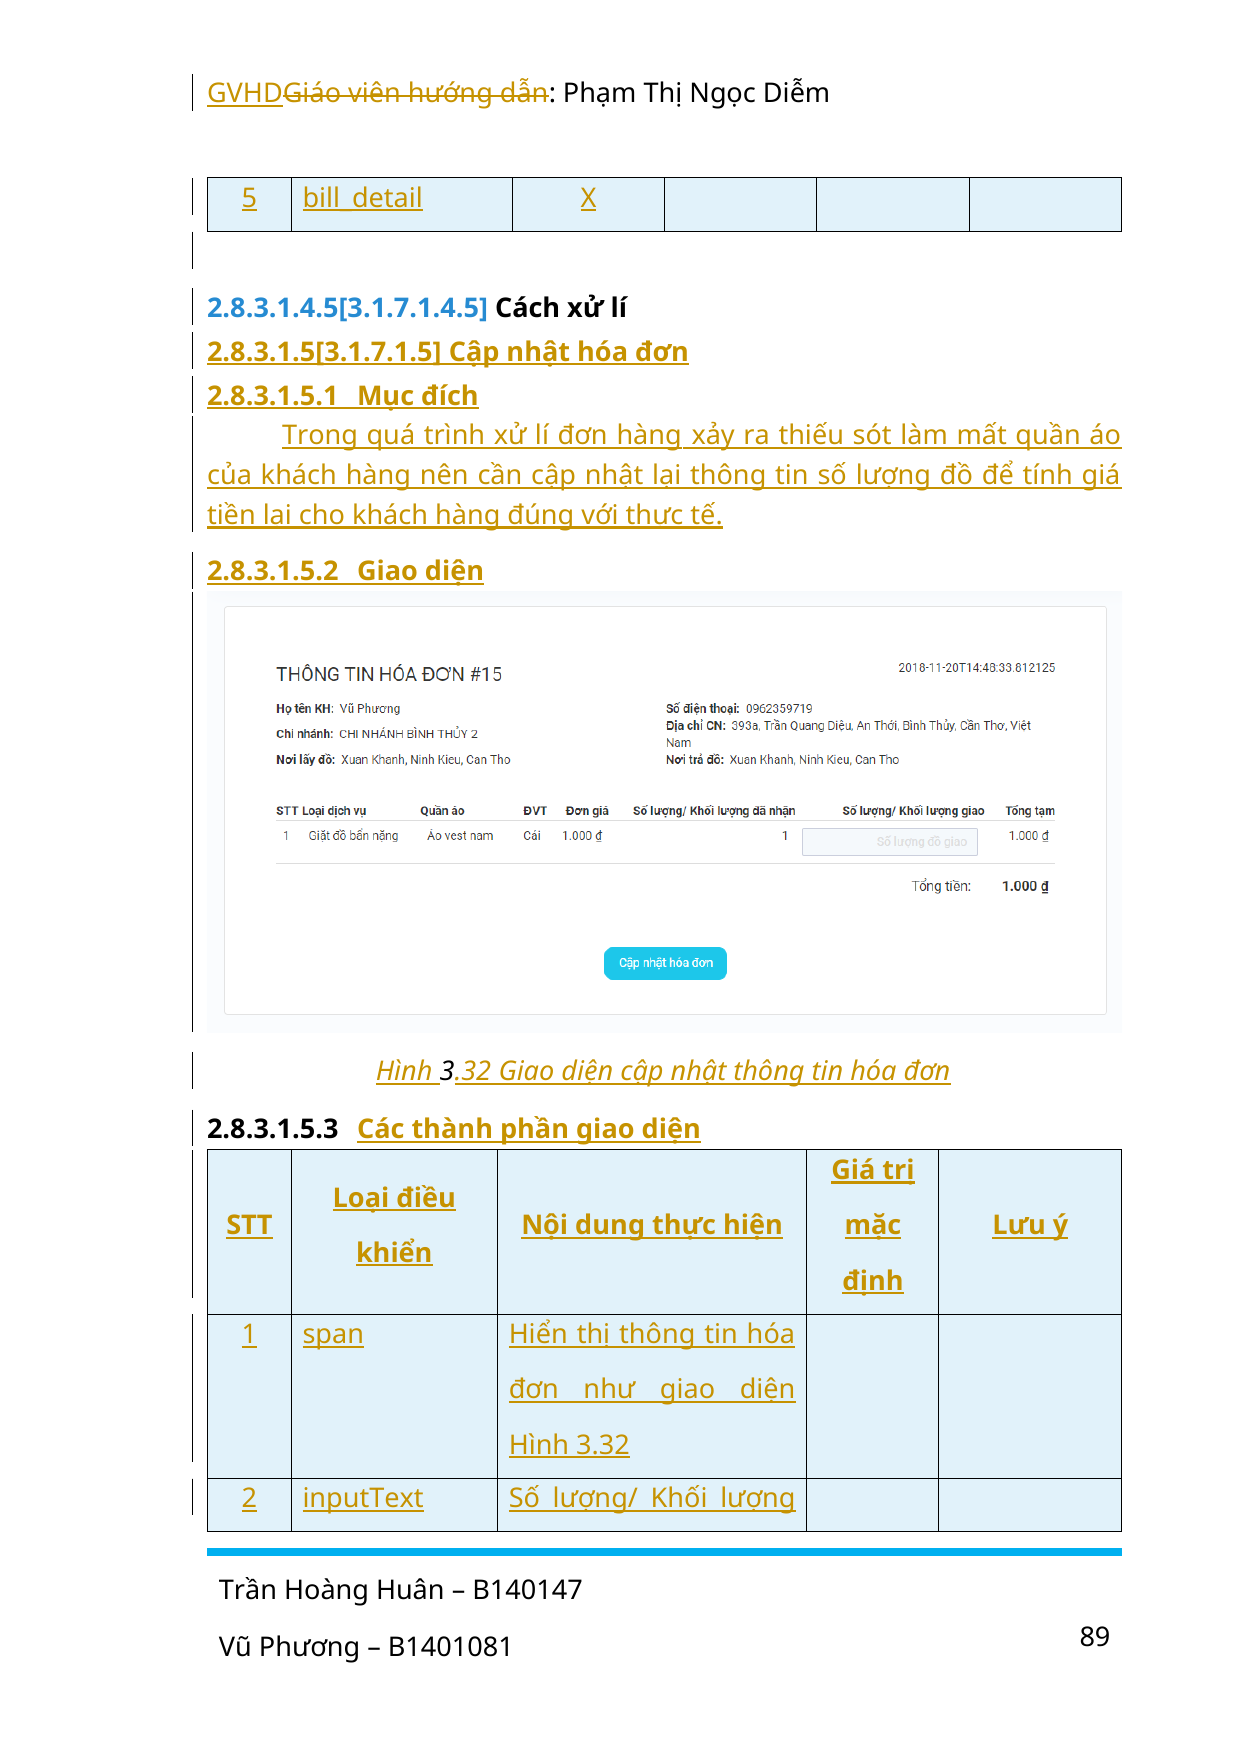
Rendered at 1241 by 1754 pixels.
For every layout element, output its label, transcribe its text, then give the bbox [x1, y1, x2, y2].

subtitle Cách xử lí [207, 288, 1122, 325]
text 3 [207, 1052, 1122, 1089]
picture [206, 591, 1123, 1033]
